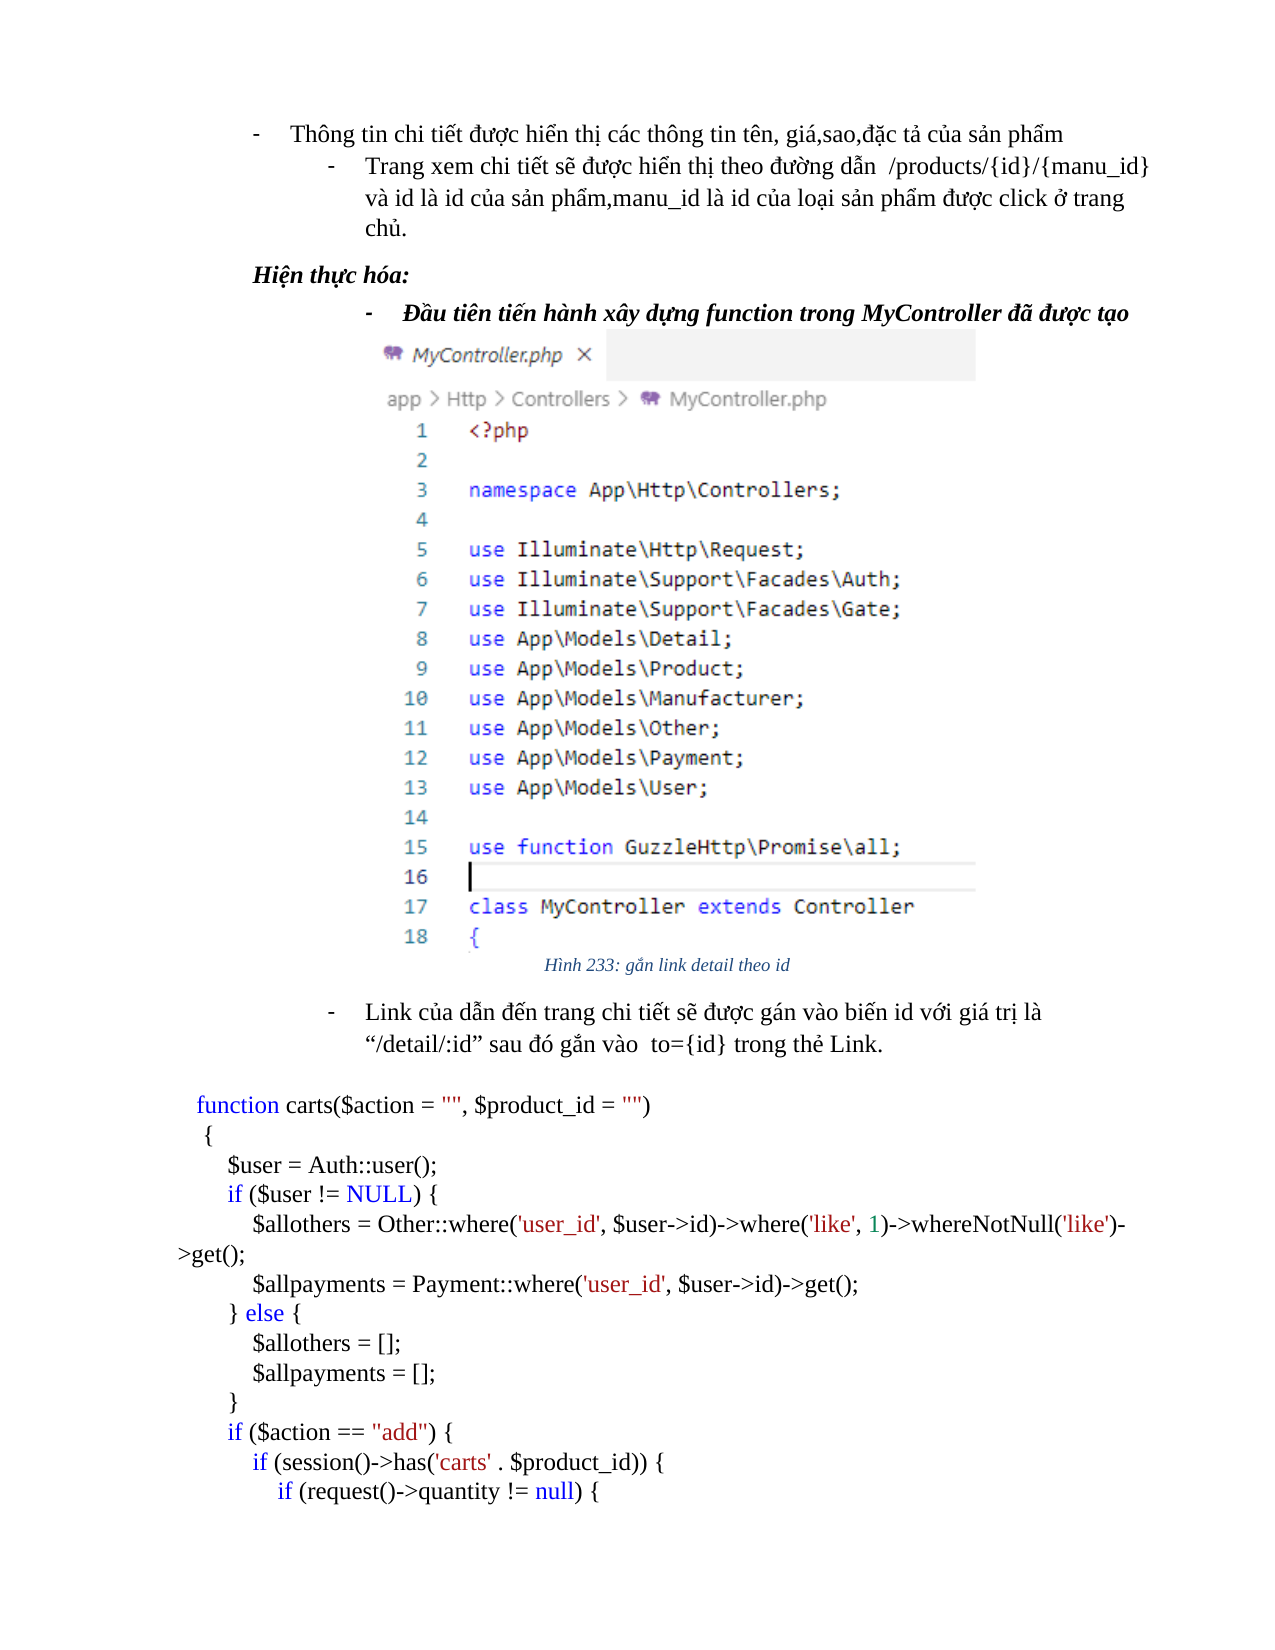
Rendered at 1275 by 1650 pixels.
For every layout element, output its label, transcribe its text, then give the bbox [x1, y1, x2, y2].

text if (request()->quantity != null) { [177, 1476, 1157, 1505]
text $allothers = Other::where('user_id', $user->id)->where('like', 1)->whereNotNull('like')->get(); [177, 1208, 1157, 1268]
text Hình 233: gắn link detail theo id [177, 954, 1157, 976]
text { [177, 1119, 1157, 1149]
text } [177, 1386, 1157, 1416]
text Hiện thực hóa: [252, 260, 1157, 289]
list Link của dẫn đến trang chi tiết sẽ được gán vào biến id với giá trị là “/detail/:id” sau đó gắn vào to={id} trong thẻ Link. [327, 997, 1157, 1057]
list Đầu tiên tiến hành xây dựng function trong MyController đã được tạo [365, 297, 1157, 327]
list Trang xem chi tiết sẽ được hiển thị theo đường dẫn /products/{id}/{manu_id} và id là id của sản phẩm,manu_id là id của loại sản phẩm được click ở trang chủ. [327, 150, 1157, 242]
text $allpayments = []; [177, 1357, 1157, 1386]
text if ($action == "add") { [177, 1416, 1157, 1446]
text $user = Auth::user(); [177, 1149, 1157, 1179]
picture [364, 329, 976, 953]
text } else { [177, 1297, 1157, 1327]
text function carts($action = "", $product_id = "") [177, 1089, 1157, 1119]
text $allpayments = Payment::where('user_id', $user->id)->get(); [177, 1268, 1157, 1297]
text if (session()->has('carts' . $product_id)) { [177, 1446, 1157, 1476]
list Thông tin chi tiết được hiển thị các thông tin tên, giá,sao,đặc tả của sản phẩm [252, 118, 1157, 149]
text if ($user != NULL) { [177, 1179, 1157, 1208]
text $allothers = []; [177, 1327, 1157, 1357]
